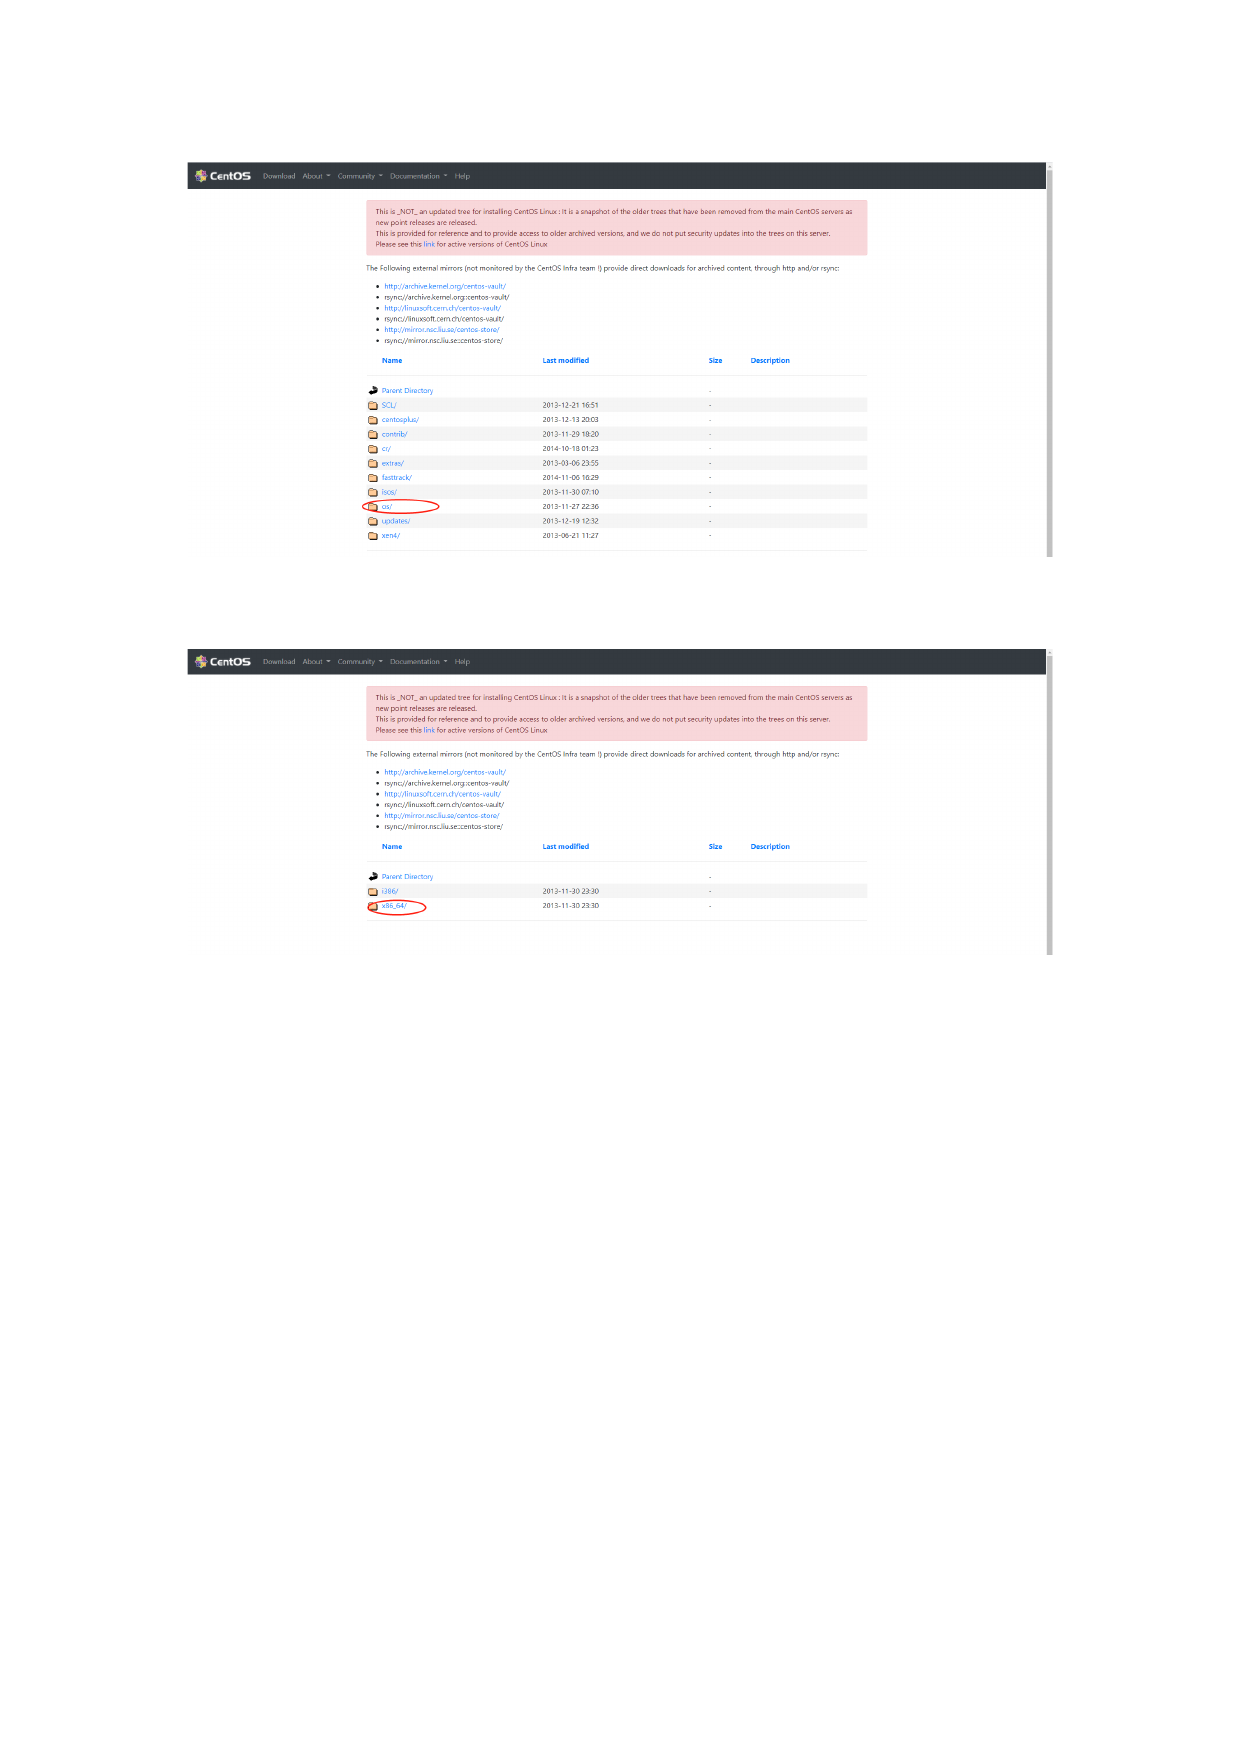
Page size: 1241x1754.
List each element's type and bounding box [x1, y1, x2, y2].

picture [187, 649, 1053, 955]
picture [187, 162, 1053, 557]
